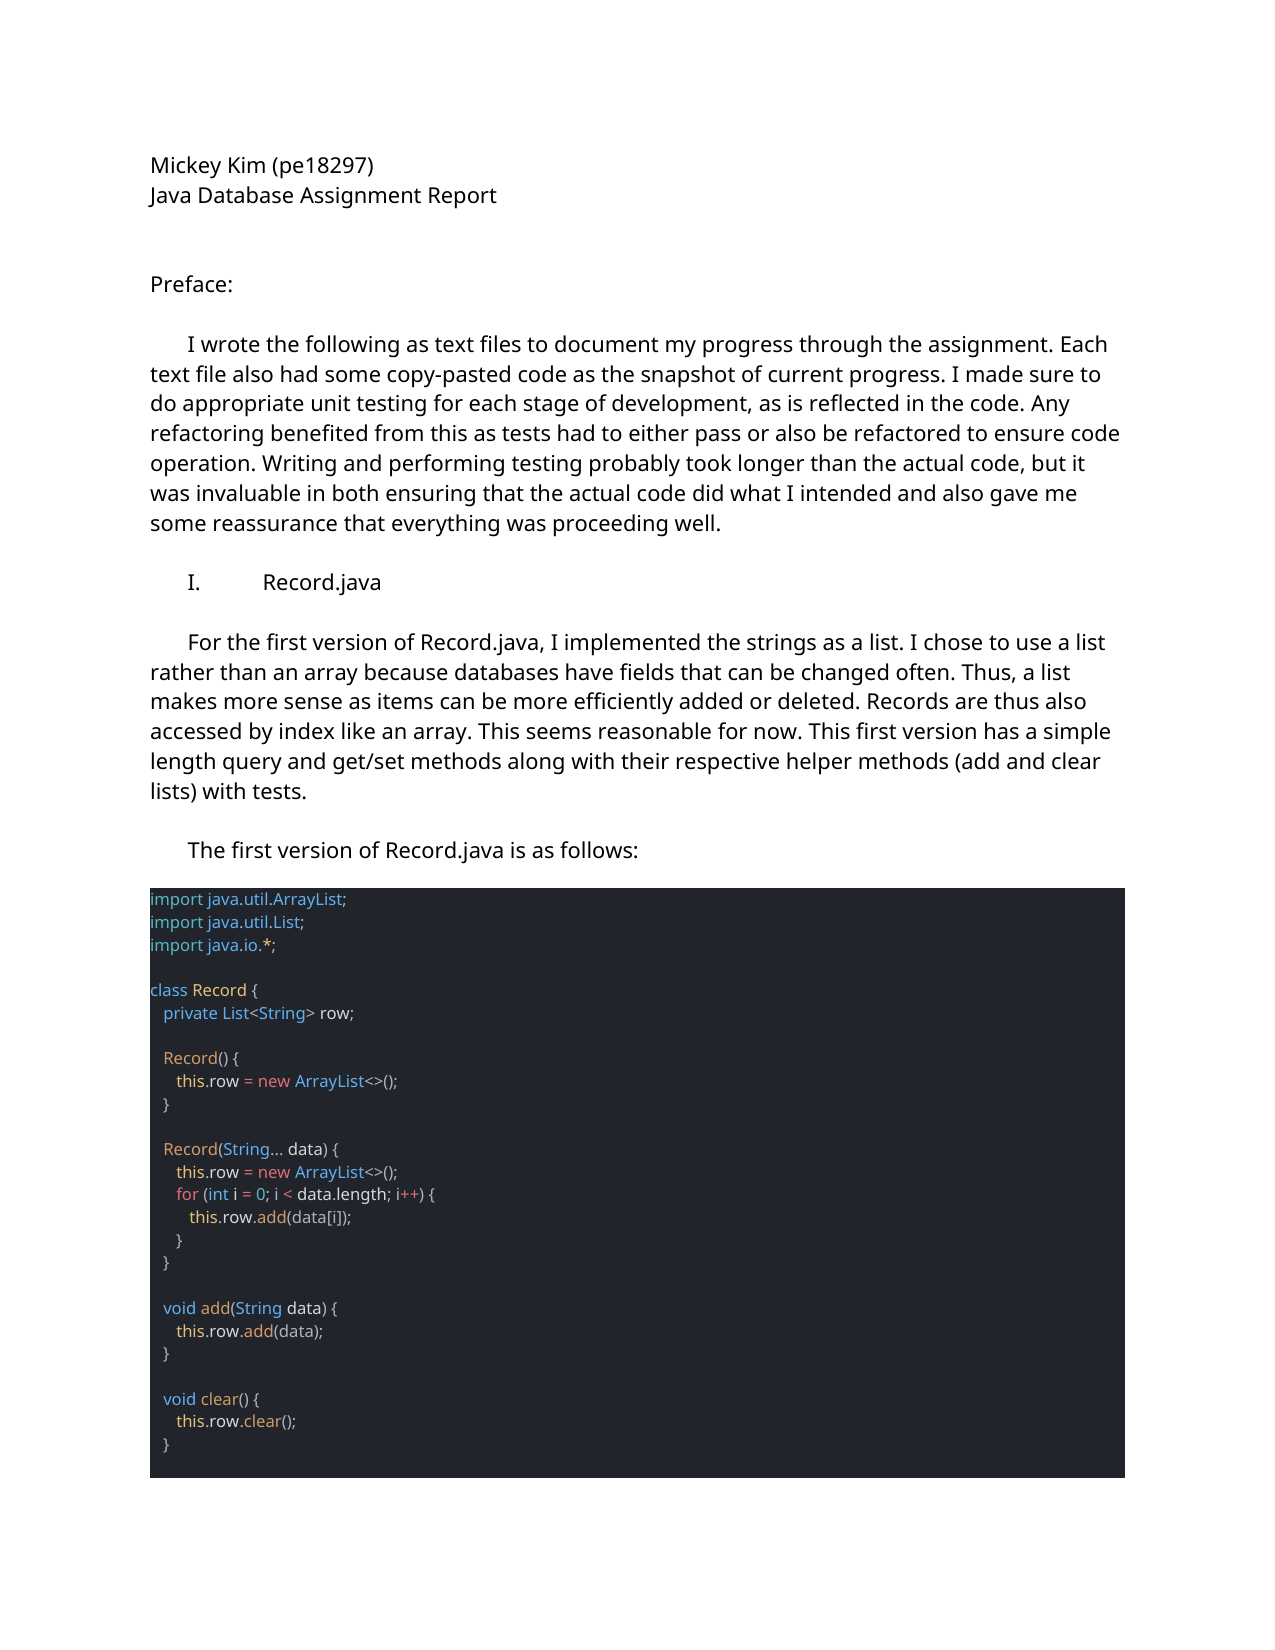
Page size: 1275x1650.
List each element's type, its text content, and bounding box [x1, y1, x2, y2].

text } [150, 1433, 1125, 1455]
text Mickey Kim (pe18297) [150, 150, 1125, 180]
text } [150, 1228, 1125, 1251]
text I wrote the following as text files to document my progress through the assignment. Each text file also had some copy-pasted code as the snapshot of current progress. I made sure to do appropriate unit testing for each stage of development, as is reflected in the code. Any refactoring benefited from this as tests had to either pass or also be refactored to ensure code operation. Writing and performing testing probably took longer than the actual code, but it was invaluable in both ensuring that the actual code did what I intended and also gave me some reassurance that everything was proceeding well. [150, 329, 1125, 537]
text The first version of Record.java is as follows: [150, 835, 1125, 865]
text void clear() { [150, 1387, 1125, 1410]
text this.row.add(data); [150, 1319, 1125, 1342]
text private List<String> row; [150, 1001, 1125, 1024]
text import java.util.List; [150, 910, 1125, 933]
list Record.java [187, 567, 1125, 597]
text void add(String data) { [150, 1296, 1125, 1319]
text this.row = new ArrayList<>(); [150, 1069, 1125, 1092]
text class Record { [150, 978, 1125, 1001]
text this.row.add(data[i]); [150, 1206, 1125, 1228]
text import java.util.ArrayList; [150, 888, 1125, 910]
text } [150, 1092, 1125, 1115]
text Record(String... data) { [150, 1137, 1125, 1160]
text Record() { [150, 1047, 1125, 1069]
text for (int i = 0; i < data.length; i++) { [150, 1183, 1125, 1206]
text this.row = new ArrayList<>(); [150, 1160, 1125, 1183]
text } [150, 1342, 1125, 1364]
text For the first version of Record.java, I implemented the strings as a list. I chose to use a list rather than an array because databases have fields that can be changed often. Thus, a list makes more sense as items can be more efficiently added or deleted. Records are thus also accessed by index like an array. This seems reasonable for now. This first version has a simple length query and get/set methods along with their respective helper methods (add and clear lists) with tests. [150, 627, 1125, 805]
text Preface: [150, 269, 1125, 299]
text this.row.clear(); [150, 1410, 1125, 1433]
text } [150, 1251, 1125, 1274]
text Java Database Assignment Report [150, 180, 1125, 209]
text import java.io.*; [150, 933, 1125, 956]
